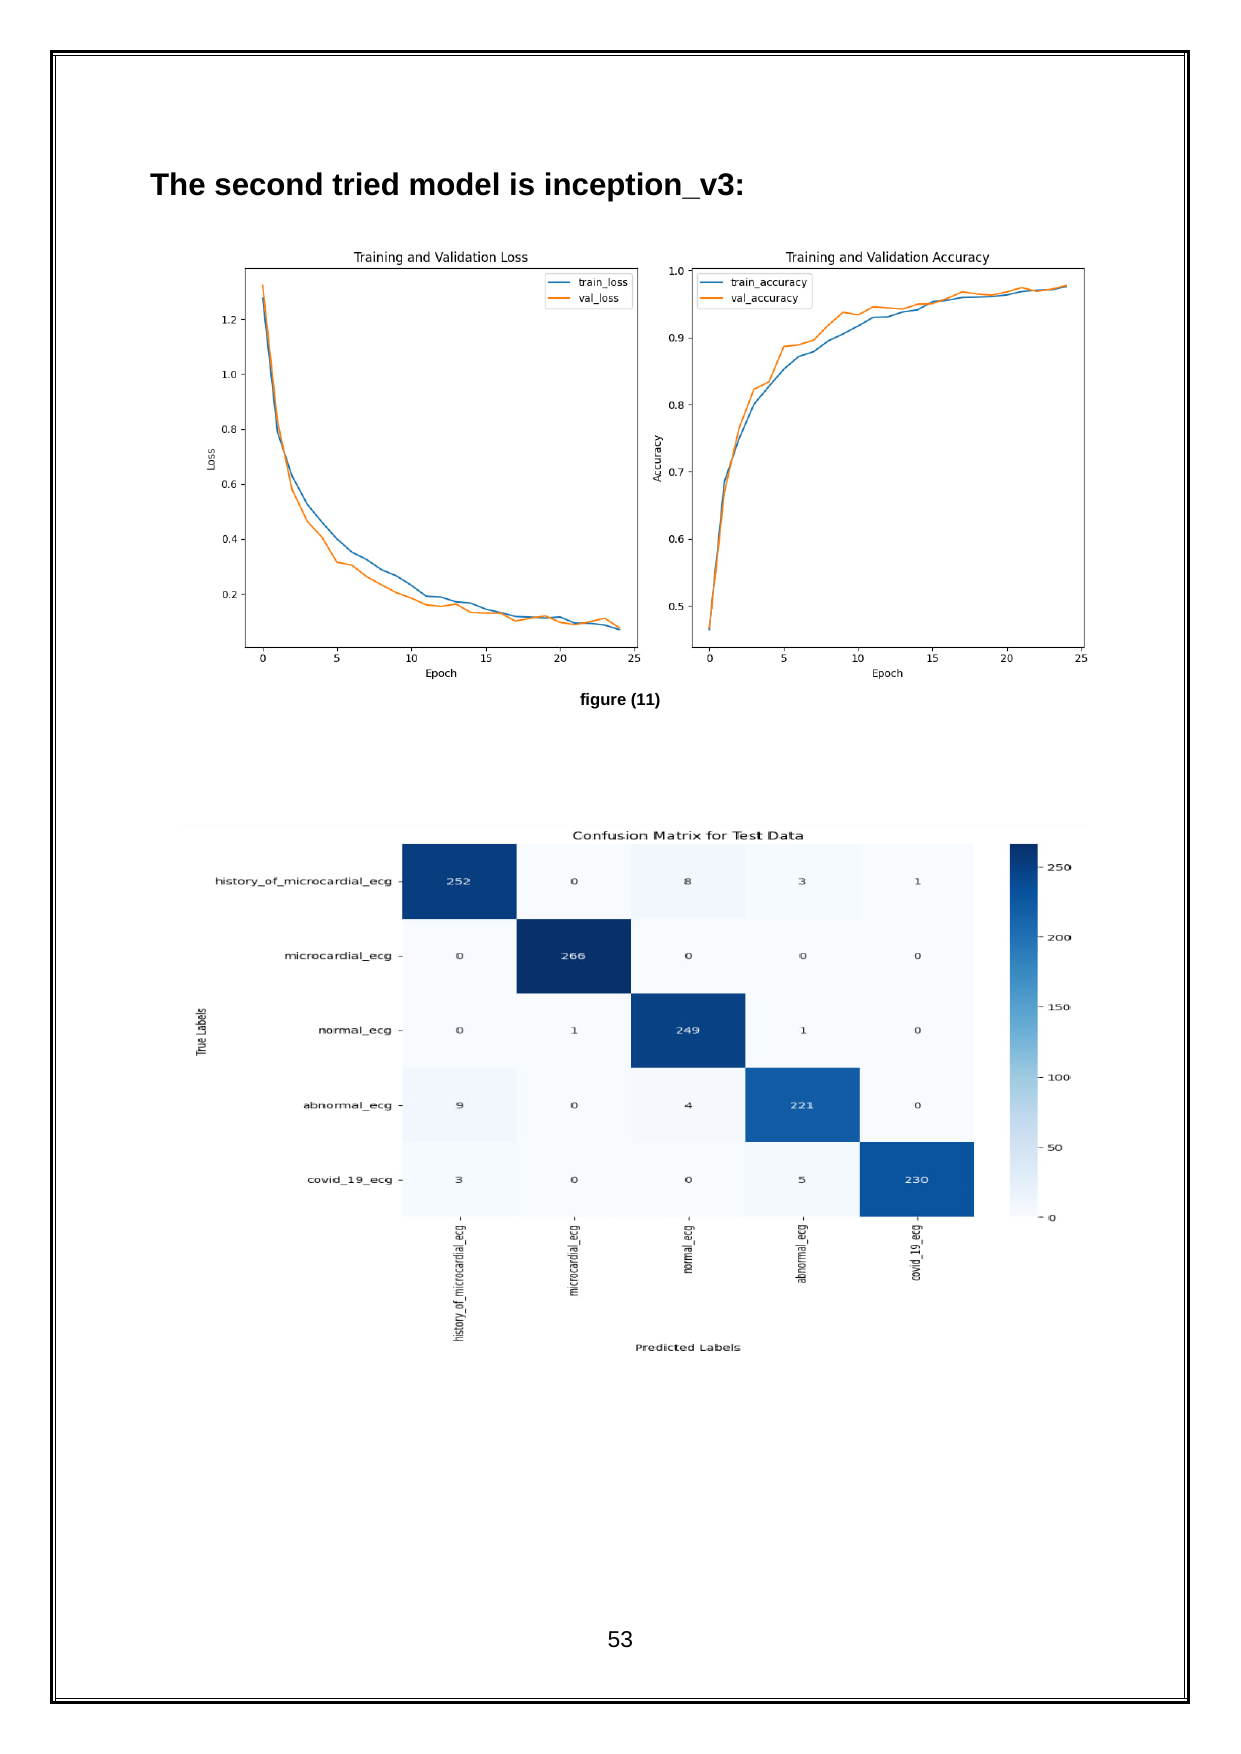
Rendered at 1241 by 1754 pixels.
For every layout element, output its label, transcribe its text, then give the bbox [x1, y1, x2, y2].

text figure (11) [150, 688, 1090, 709]
picture [150, 242, 1091, 688]
text The second tried model is inception_v3: [150, 166, 1090, 202]
picture [179, 824, 1091, 1359]
